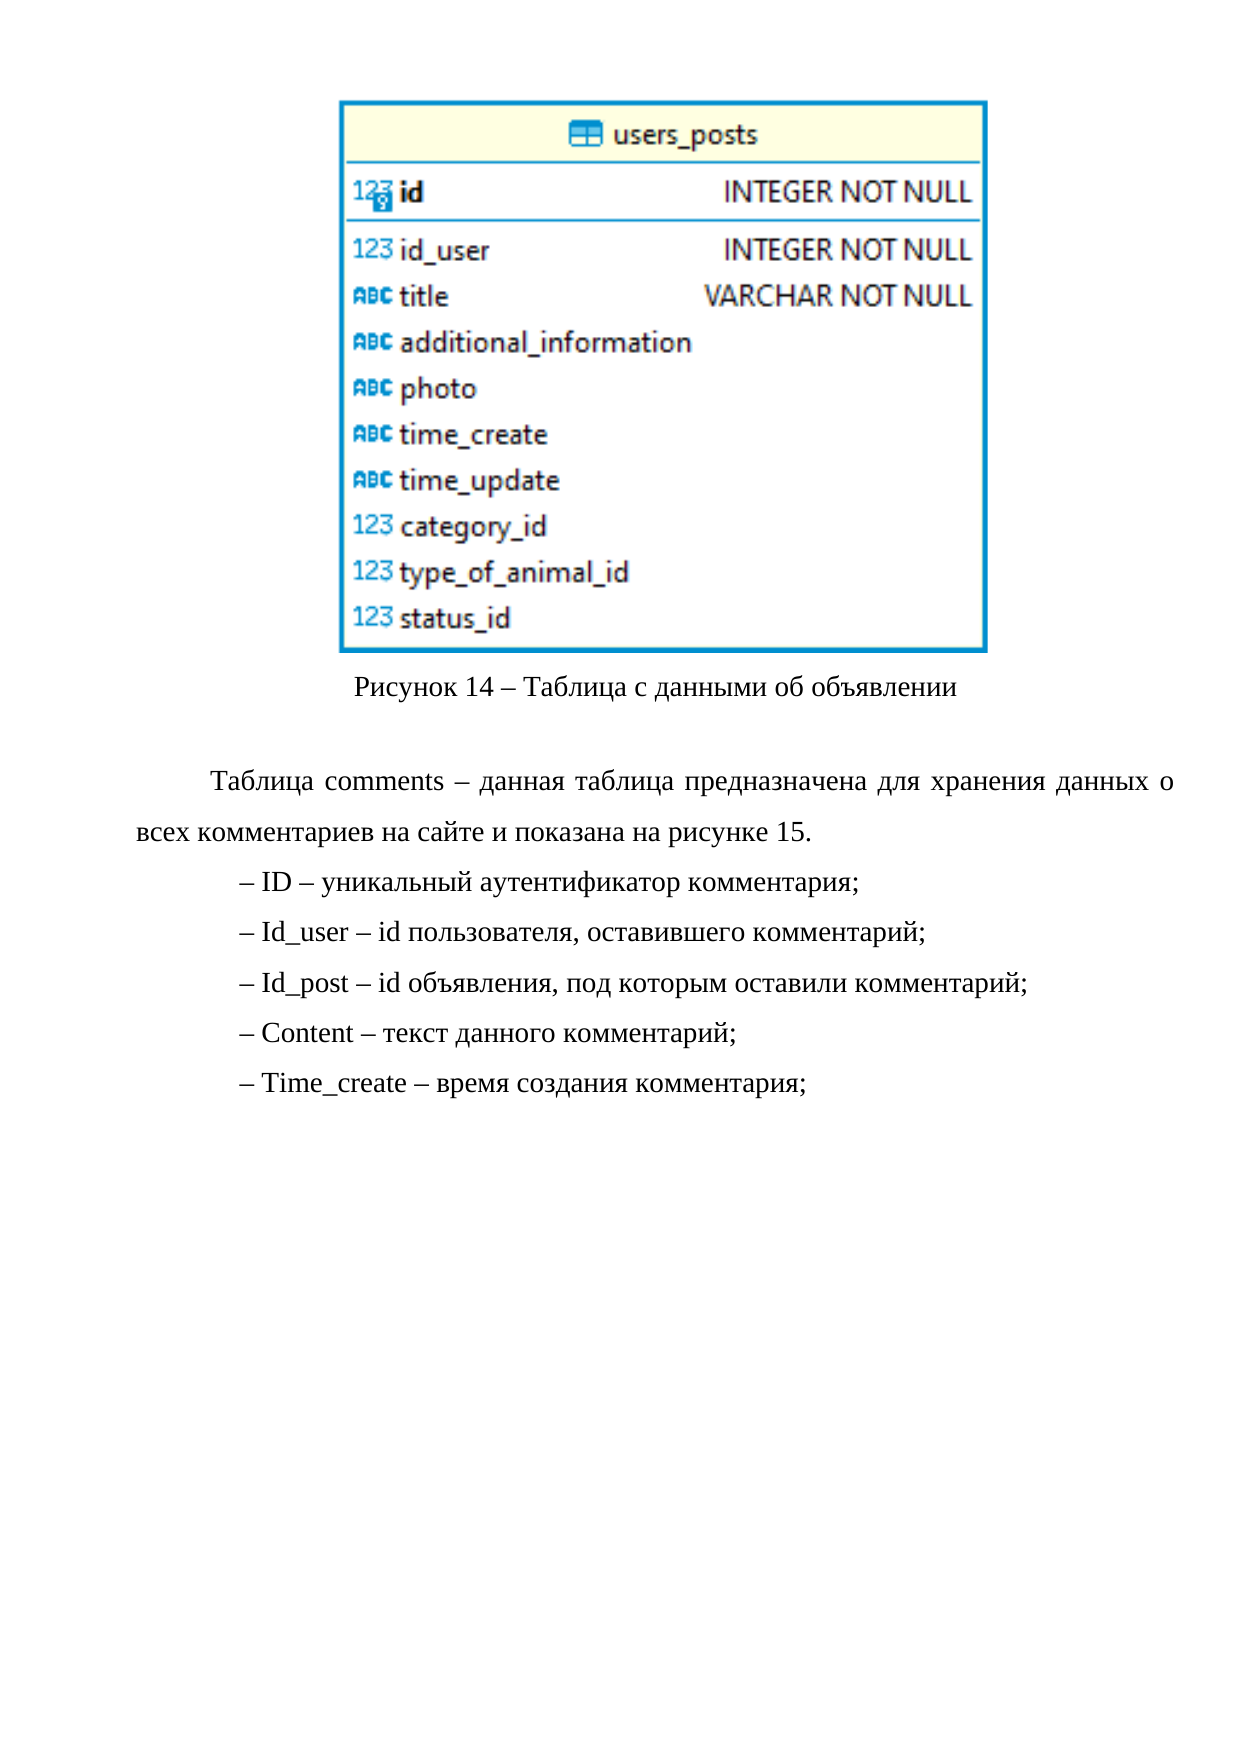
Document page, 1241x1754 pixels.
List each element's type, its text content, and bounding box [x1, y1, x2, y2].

text Time_create – время создания комментария; [165, 1065, 1175, 1099]
text ID – уникальный аутентификатор комментария; [165, 864, 1175, 898]
text Id_post – id объявления, под которым оставили комментарий; [165, 965, 1175, 998]
picture [344, 105, 983, 647]
text Рисунок 14 – Таблица с данными об объявлении [136, 669, 1175, 703]
text Content – текст данного комментарий; [165, 1015, 1175, 1048]
text Id_user – id пользователя, оставившего комментарий; [165, 914, 1175, 948]
picture [323, 94, 988, 653]
text Таблица comments – данная таблица предназначена для хранения данных о всех комментариев на сайте и показана на рисунке 15. [136, 763, 1175, 847]
